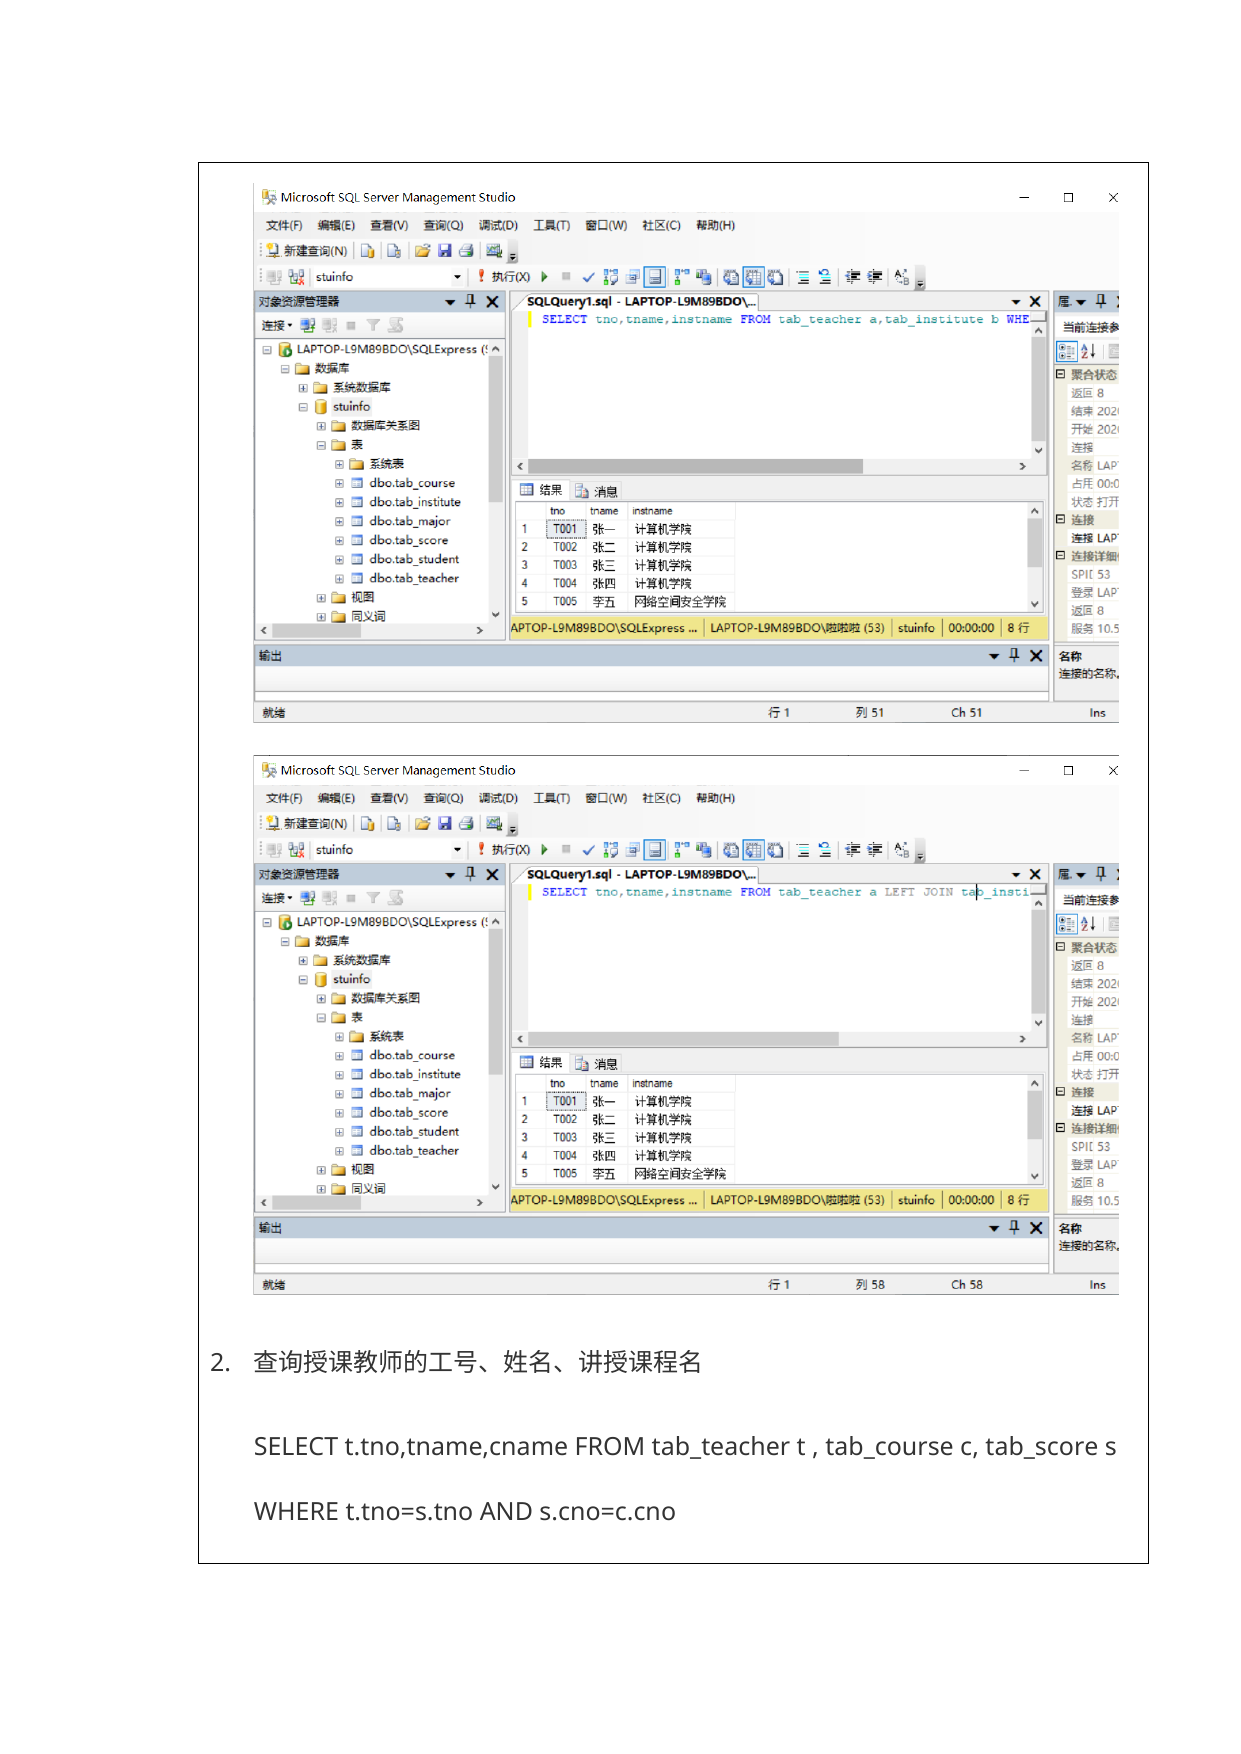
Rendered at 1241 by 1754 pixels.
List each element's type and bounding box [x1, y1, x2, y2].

picture [253, 755, 1119, 1295]
picture [253, 183, 1119, 723]
table_cell [199, 163, 1148, 1563]
